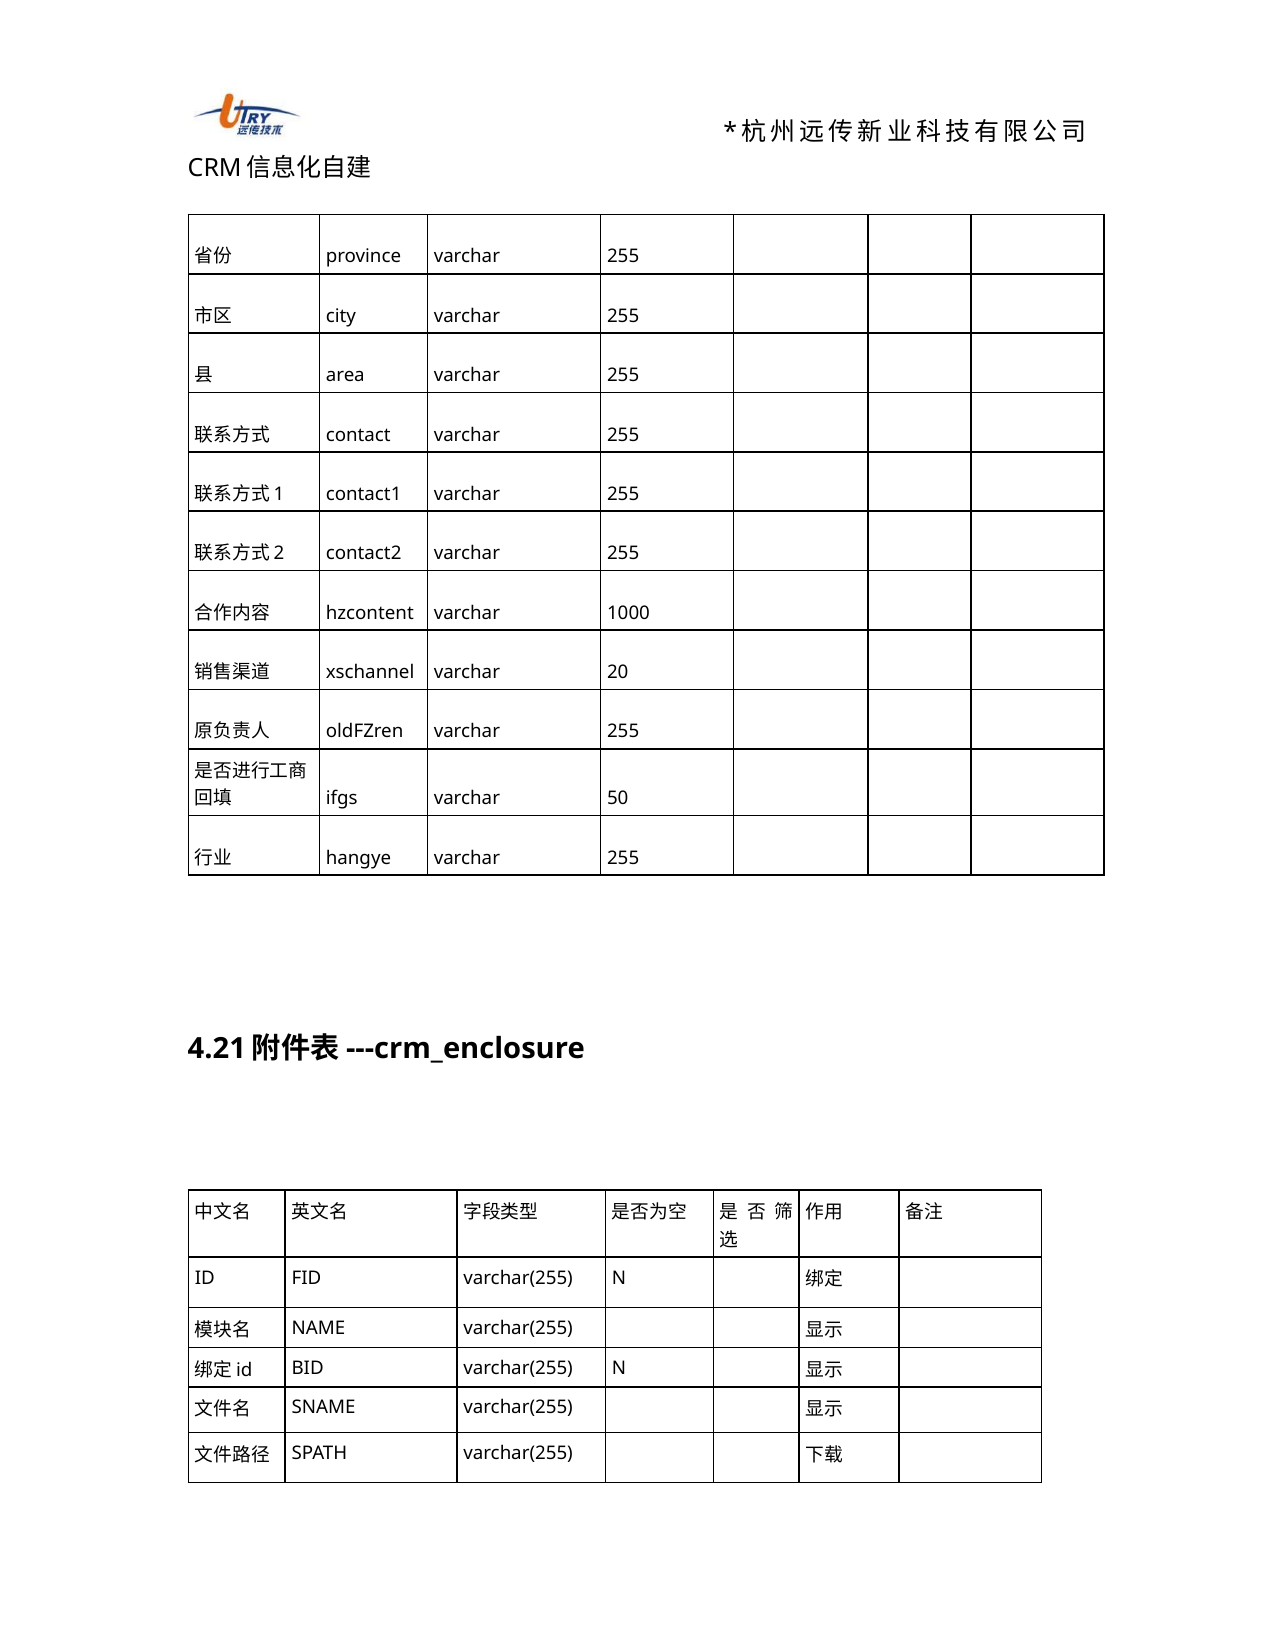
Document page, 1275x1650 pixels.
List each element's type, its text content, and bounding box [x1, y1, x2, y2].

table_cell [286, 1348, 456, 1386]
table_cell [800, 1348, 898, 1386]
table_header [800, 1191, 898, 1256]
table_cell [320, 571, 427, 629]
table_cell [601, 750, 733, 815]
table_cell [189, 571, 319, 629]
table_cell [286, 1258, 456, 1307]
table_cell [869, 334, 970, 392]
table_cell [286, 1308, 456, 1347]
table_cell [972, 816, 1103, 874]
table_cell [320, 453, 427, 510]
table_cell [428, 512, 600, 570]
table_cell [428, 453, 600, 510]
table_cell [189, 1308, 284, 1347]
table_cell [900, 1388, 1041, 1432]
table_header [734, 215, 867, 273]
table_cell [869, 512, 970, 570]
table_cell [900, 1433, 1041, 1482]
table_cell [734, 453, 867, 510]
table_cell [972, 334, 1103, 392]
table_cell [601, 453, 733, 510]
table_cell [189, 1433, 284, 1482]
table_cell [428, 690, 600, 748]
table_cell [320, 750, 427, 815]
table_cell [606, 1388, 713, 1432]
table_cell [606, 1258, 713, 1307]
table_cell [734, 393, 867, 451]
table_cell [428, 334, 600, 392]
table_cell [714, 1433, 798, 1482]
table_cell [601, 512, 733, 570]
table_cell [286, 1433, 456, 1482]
subtitle 4.21附件表 ---crm_enclosure [187, 1024, 1087, 1067]
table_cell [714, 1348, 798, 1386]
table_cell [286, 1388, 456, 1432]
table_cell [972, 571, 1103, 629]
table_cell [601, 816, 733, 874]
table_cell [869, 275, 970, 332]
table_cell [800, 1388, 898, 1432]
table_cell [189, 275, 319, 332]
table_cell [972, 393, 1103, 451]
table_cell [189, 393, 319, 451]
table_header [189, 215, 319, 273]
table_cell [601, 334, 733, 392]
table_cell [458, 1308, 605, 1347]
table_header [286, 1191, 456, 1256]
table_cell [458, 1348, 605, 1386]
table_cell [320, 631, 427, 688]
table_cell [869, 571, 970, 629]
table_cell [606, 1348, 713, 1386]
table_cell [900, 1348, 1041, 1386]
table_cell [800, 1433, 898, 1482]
picture [187, 88, 307, 141]
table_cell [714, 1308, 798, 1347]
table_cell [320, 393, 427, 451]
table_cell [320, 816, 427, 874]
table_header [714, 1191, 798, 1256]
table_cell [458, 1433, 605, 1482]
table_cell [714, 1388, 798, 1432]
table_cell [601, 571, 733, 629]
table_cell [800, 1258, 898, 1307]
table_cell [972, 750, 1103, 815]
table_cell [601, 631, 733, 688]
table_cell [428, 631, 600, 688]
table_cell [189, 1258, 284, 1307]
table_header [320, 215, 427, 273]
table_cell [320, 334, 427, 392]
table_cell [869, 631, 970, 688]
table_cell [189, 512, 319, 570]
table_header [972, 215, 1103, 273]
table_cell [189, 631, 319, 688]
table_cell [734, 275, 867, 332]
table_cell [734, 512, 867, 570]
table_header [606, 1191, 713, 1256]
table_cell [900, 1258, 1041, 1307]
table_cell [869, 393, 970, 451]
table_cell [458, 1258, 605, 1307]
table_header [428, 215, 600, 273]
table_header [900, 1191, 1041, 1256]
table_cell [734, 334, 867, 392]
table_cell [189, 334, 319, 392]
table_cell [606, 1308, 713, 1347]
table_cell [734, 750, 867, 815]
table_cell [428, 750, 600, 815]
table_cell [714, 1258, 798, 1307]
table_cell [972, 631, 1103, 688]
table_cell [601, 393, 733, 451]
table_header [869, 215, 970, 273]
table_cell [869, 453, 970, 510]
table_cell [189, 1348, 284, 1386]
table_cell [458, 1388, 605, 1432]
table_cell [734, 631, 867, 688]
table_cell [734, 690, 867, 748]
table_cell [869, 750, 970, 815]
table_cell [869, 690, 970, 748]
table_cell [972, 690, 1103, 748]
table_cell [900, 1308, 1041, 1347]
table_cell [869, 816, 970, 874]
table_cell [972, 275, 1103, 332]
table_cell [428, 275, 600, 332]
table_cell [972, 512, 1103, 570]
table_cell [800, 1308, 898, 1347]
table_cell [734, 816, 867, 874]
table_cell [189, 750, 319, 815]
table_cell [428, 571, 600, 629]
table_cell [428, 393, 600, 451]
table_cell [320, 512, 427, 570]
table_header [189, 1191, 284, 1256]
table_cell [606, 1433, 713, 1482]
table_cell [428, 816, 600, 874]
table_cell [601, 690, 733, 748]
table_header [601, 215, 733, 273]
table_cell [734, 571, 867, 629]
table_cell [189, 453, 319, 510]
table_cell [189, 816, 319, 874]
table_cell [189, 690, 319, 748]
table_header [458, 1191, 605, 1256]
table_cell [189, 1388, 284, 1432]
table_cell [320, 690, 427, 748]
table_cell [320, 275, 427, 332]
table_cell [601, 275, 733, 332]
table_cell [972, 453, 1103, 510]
